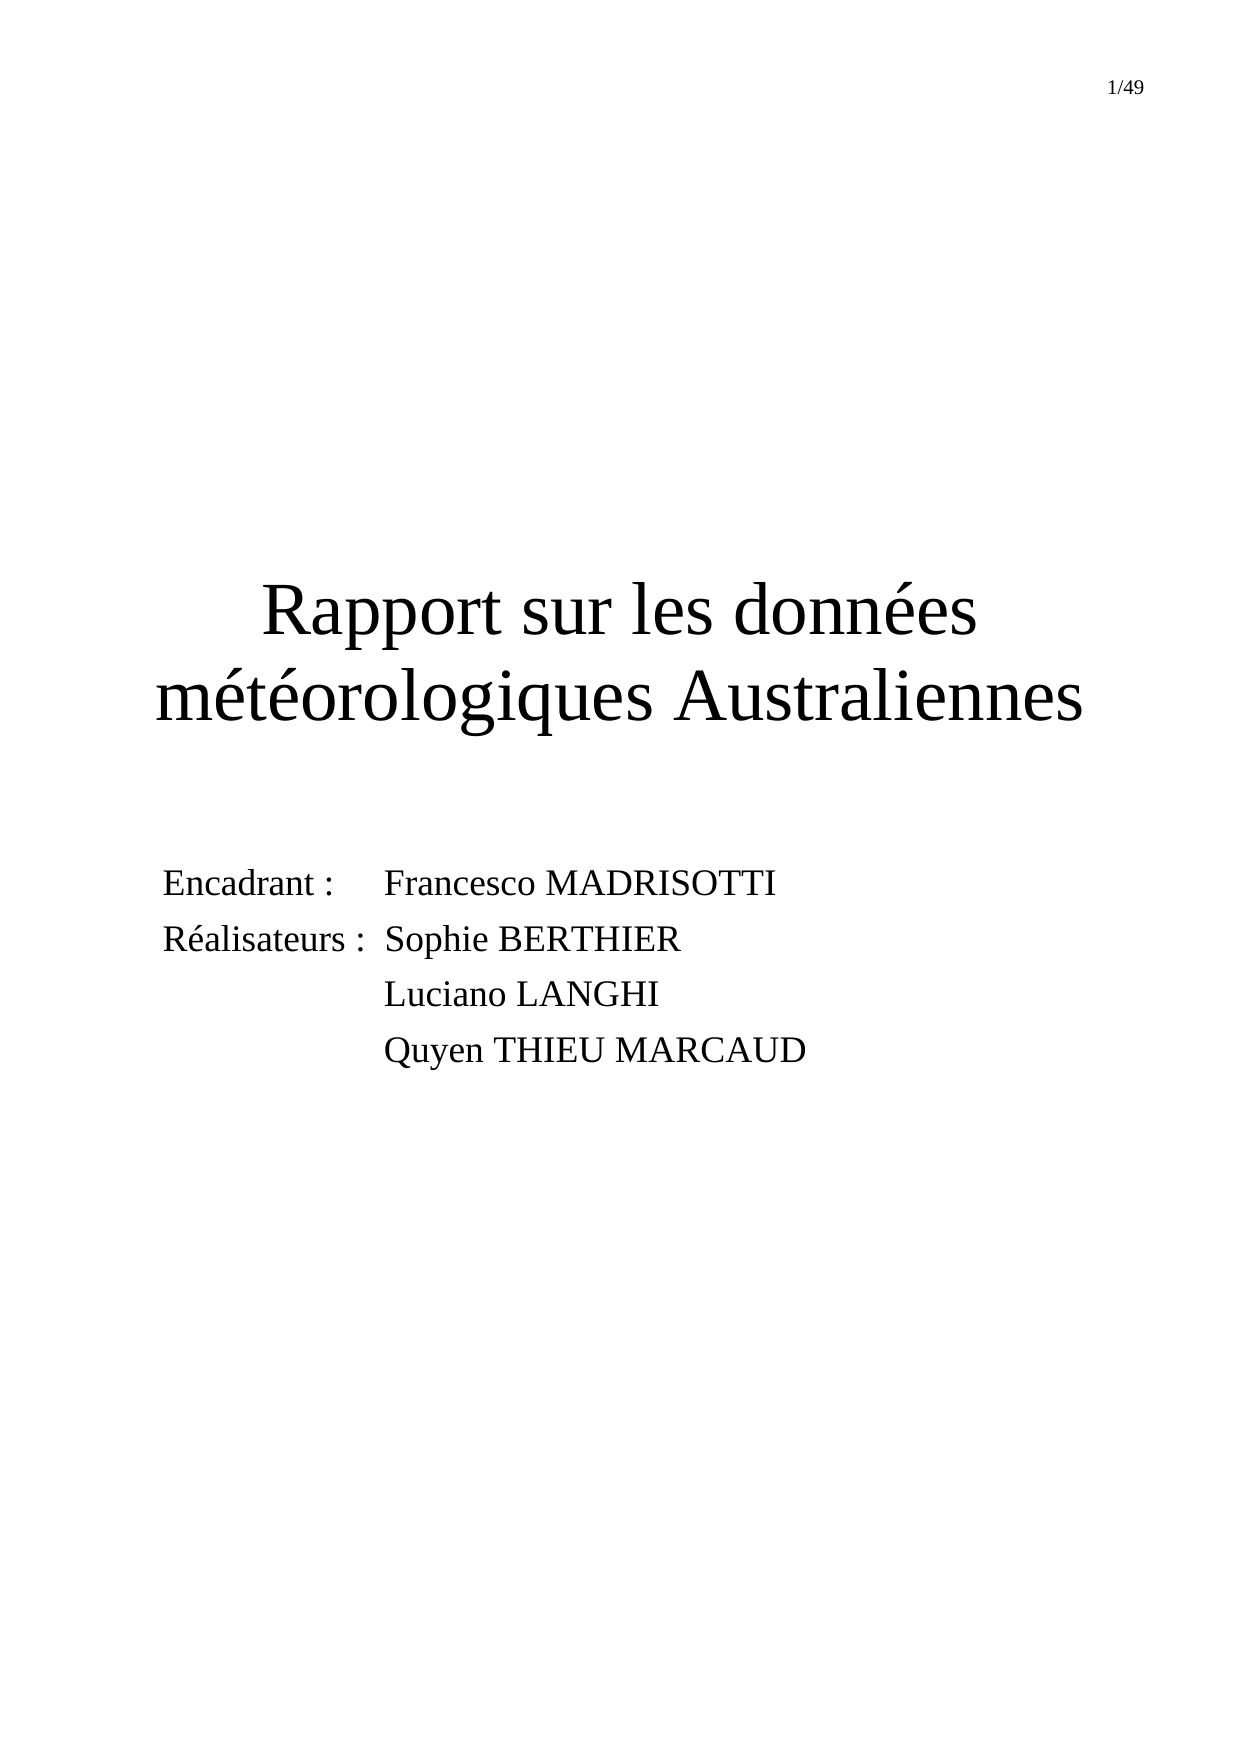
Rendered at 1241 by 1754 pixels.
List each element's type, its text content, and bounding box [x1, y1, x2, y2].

text Luciano LANGHI [89, 972, 1152, 1015]
text Rapport sur les données météorologiques Australiennes [89, 564, 1152, 737]
text Quyen THIEU MARCAUD [310, 1027, 1152, 1071]
text Réalisateurs : Sophie BERTHIER [89, 916, 1152, 959]
text Encadrant : Francesco MADRISOTTI [89, 861, 1152, 904]
